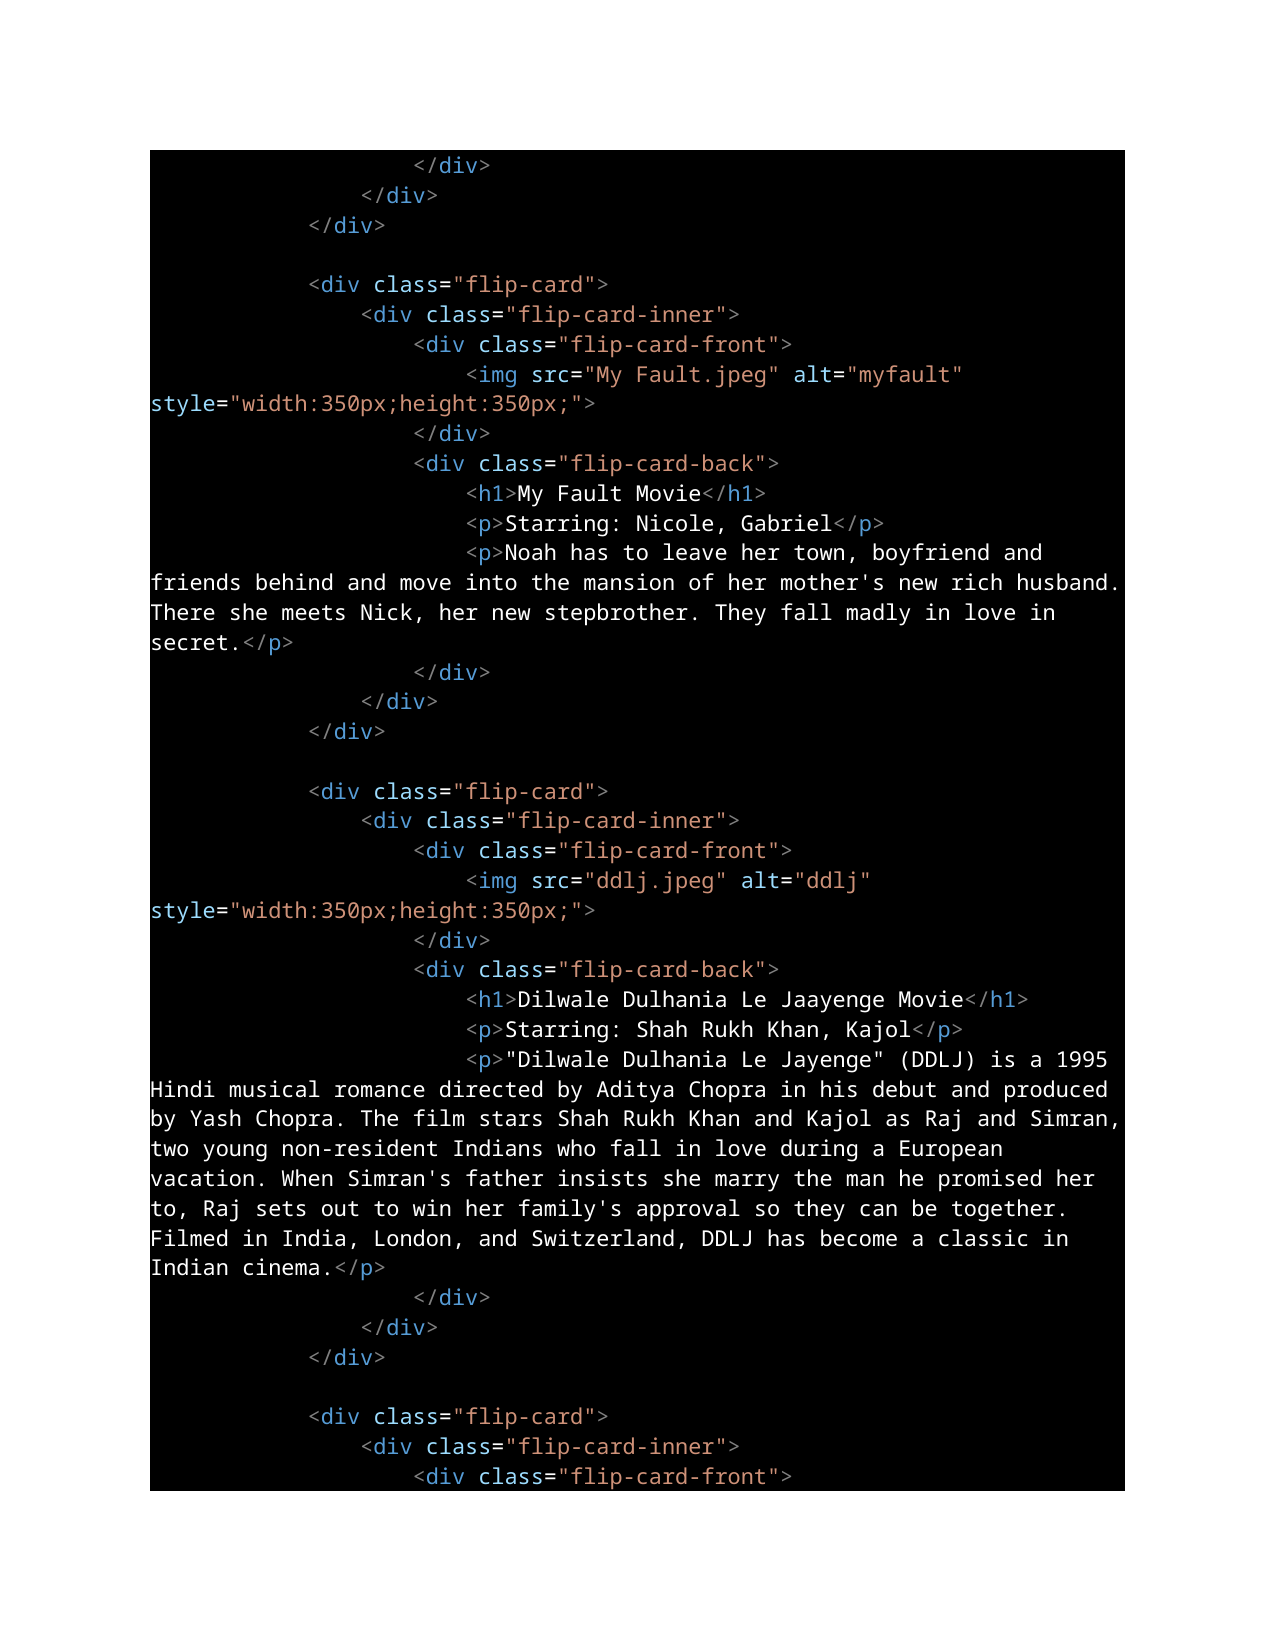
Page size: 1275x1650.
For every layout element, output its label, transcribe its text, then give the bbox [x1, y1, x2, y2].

text </div> [150, 209, 1125, 239]
text </div> [150, 656, 1125, 686]
text <img src="ddlj.jpeg" alt="ddlj" style="width:350px;height:350px;"> [150, 865, 1125, 924]
text <div class="flip-card"> [150, 269, 1125, 299]
text <div class="flip-card-inner"> [150, 805, 1125, 835]
text <div class="flip-card-inner"> [150, 299, 1125, 329]
text <h1>My Fault Movie</h1> [150, 478, 1125, 507]
text </div> [150, 150, 1125, 180]
text <div class="flip-card"> [150, 776, 1125, 805]
text <img src="My Fault.jpeg" alt="myfault" style="width:350px;height:350px;"> [150, 358, 1125, 418]
text <div class="flip-card-back"> [150, 448, 1125, 478]
text </div> [150, 686, 1125, 716]
text </div> [150, 924, 1125, 954]
text <h1>Dilwale Dulhania Le Jaayenge Movie</h1> [150, 984, 1125, 1014]
text </div> [150, 1312, 1125, 1342]
text <div class="flip-card-front"> [150, 329, 1125, 358]
text <p>"Dilwale Dulhania Le Jayenge" (DDLJ) is a 1995 Hindi musical romance directed by Aditya Chopra in his debut and produced by Yash Chopra. The film stars Shah Rukh Khan and Kajol as Raj and Simran, two young non-resident Indians who fall in love during a European vacation. When Simran's father insists she marry the man he promised her to, Raj sets out to win her family's approval so they can be together. Filmed in India, London, and Switzerland, DDLJ has become a classic in Indian cinema.</p> [150, 1044, 1125, 1282]
text <p>Starring: Nicole, Gabriel</p> [150, 507, 1125, 537]
text <div class="flip-card-inner"> [150, 1431, 1125, 1461]
text <div class="flip-card-front"> [150, 835, 1125, 865]
text <div class="flip-card-back"> [150, 954, 1125, 984]
text </div> [150, 418, 1125, 448]
text <p>Noah has to leave her town, boyfriend and friends behind and move into the mansion of her mother's new rich husband. There she meets Nick, her new stepbrother. They fall madly in love in secret.</p> [150, 537, 1125, 656]
text <p>Starring: Shah Rukh Khan, Kajol</p> [150, 1014, 1125, 1044]
text </div> [150, 1342, 1125, 1371]
text </div> [150, 1282, 1125, 1312]
text <div class="flip-card-front"> [150, 1461, 1125, 1491]
text <div class="flip-card"> [150, 1401, 1125, 1431]
text </div> [150, 180, 1125, 209]
text </div> [150, 716, 1125, 746]
